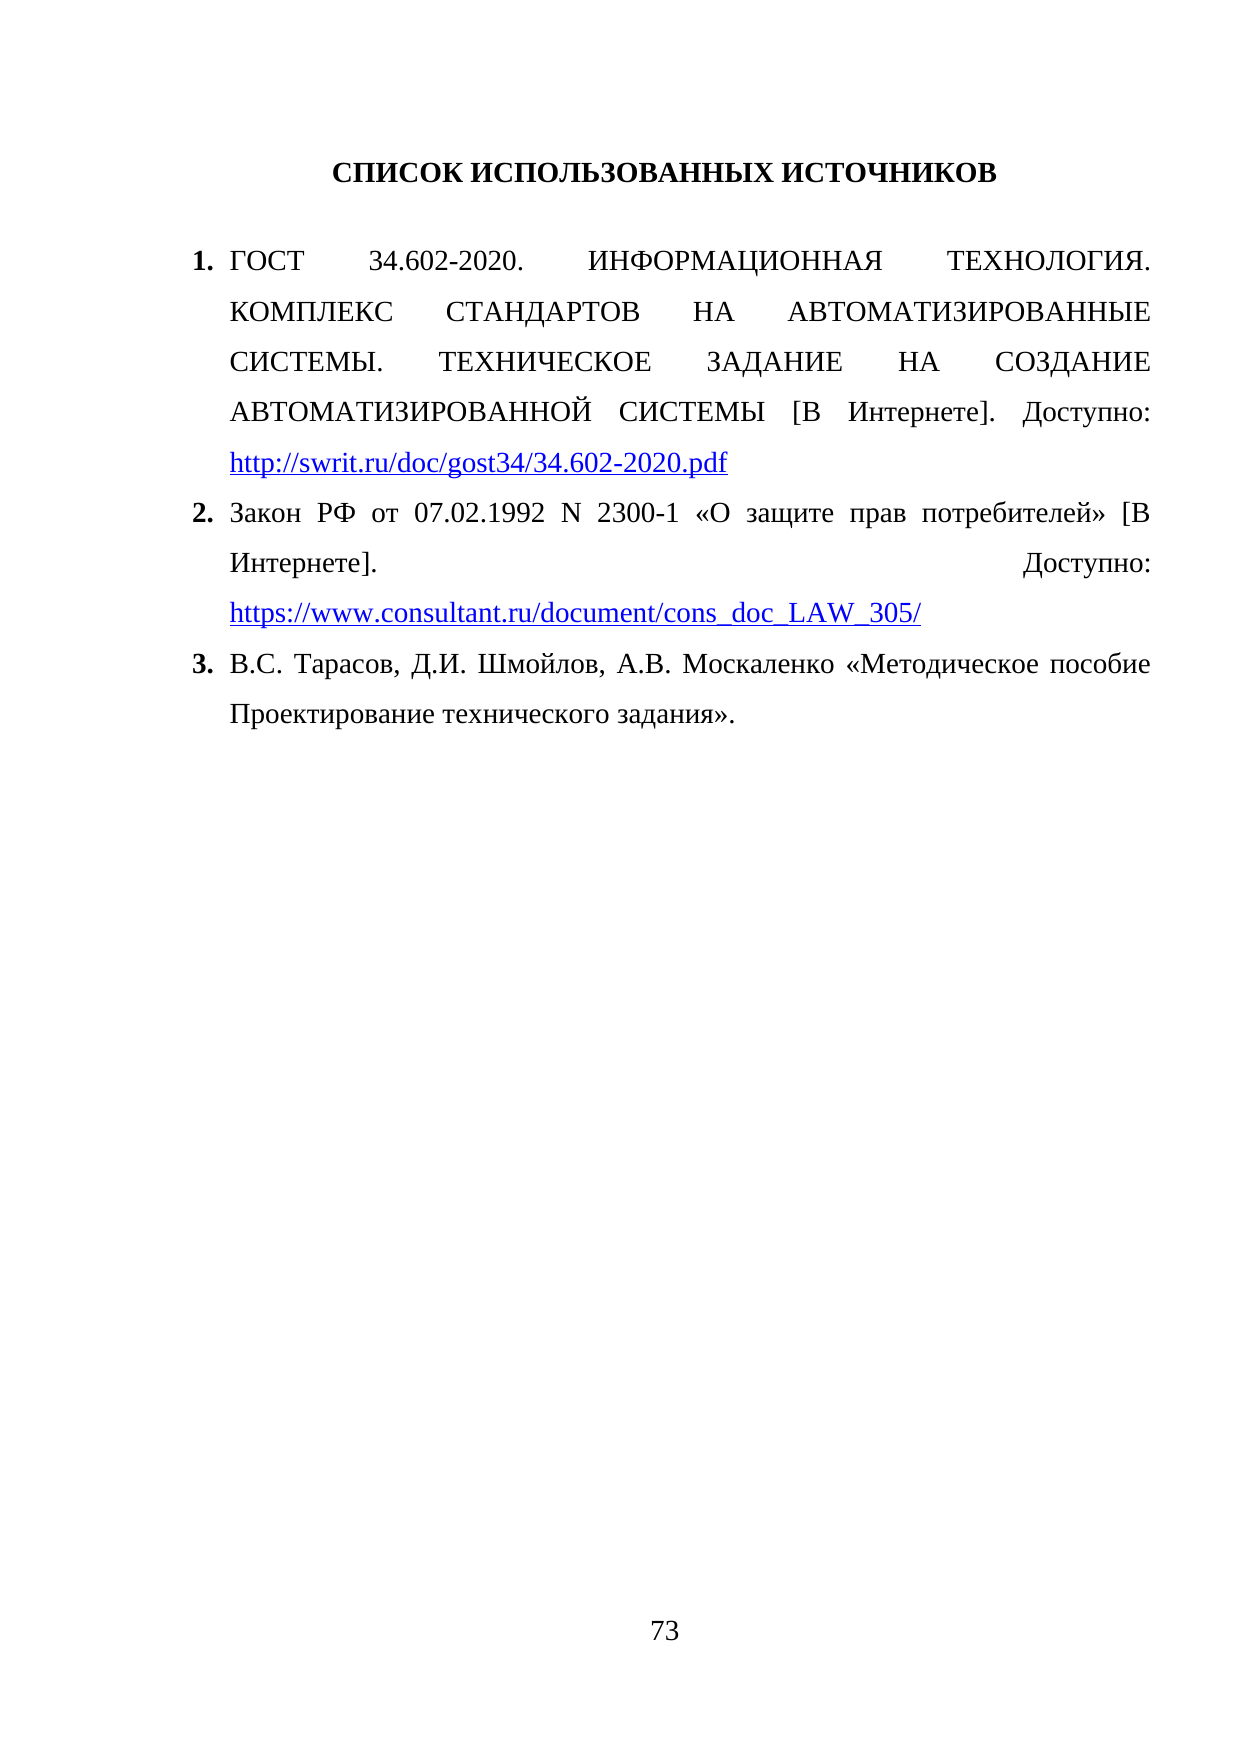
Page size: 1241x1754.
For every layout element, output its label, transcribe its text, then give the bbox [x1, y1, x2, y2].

text Закон РФ от 07.02.1992 N 2300-1 «О защите прав потребителей» [В Интернете]. Доступно: https://www.consultant.ru/document/cons_doc_LAW_305/ [192, 495, 1152, 629]
text СПИСОК ИСПОЛЬЗОВАННЫХ ИСТОЧНИКОВ [177, 156, 1152, 189]
text В.С. Тарасов, Д.И. Шмойлов, А.В. Москаленко «Методическое пособие Проектирование технического задания». [192, 646, 1152, 730]
text ГОСТ 34.602-2020. ИНФОРМАЦИОННАЯ ТЕХНОЛОГИЯ. КОМПЛЕКС СТАНДАРТОВ НА АВТОМАТИЗИРОВАННЫЕ СИСТЕМЫ. ТЕХНИЧЕСКОЕ ЗАДАНИЕ НА СОЗДАНИЕ АВТОМАТИЗИРОВАННОЙ СИСТЕМЫ [В Интернете]. Доступно: http://swrit.ru/doc/gost34/34.602-2020.pdf [192, 243, 1152, 478]
